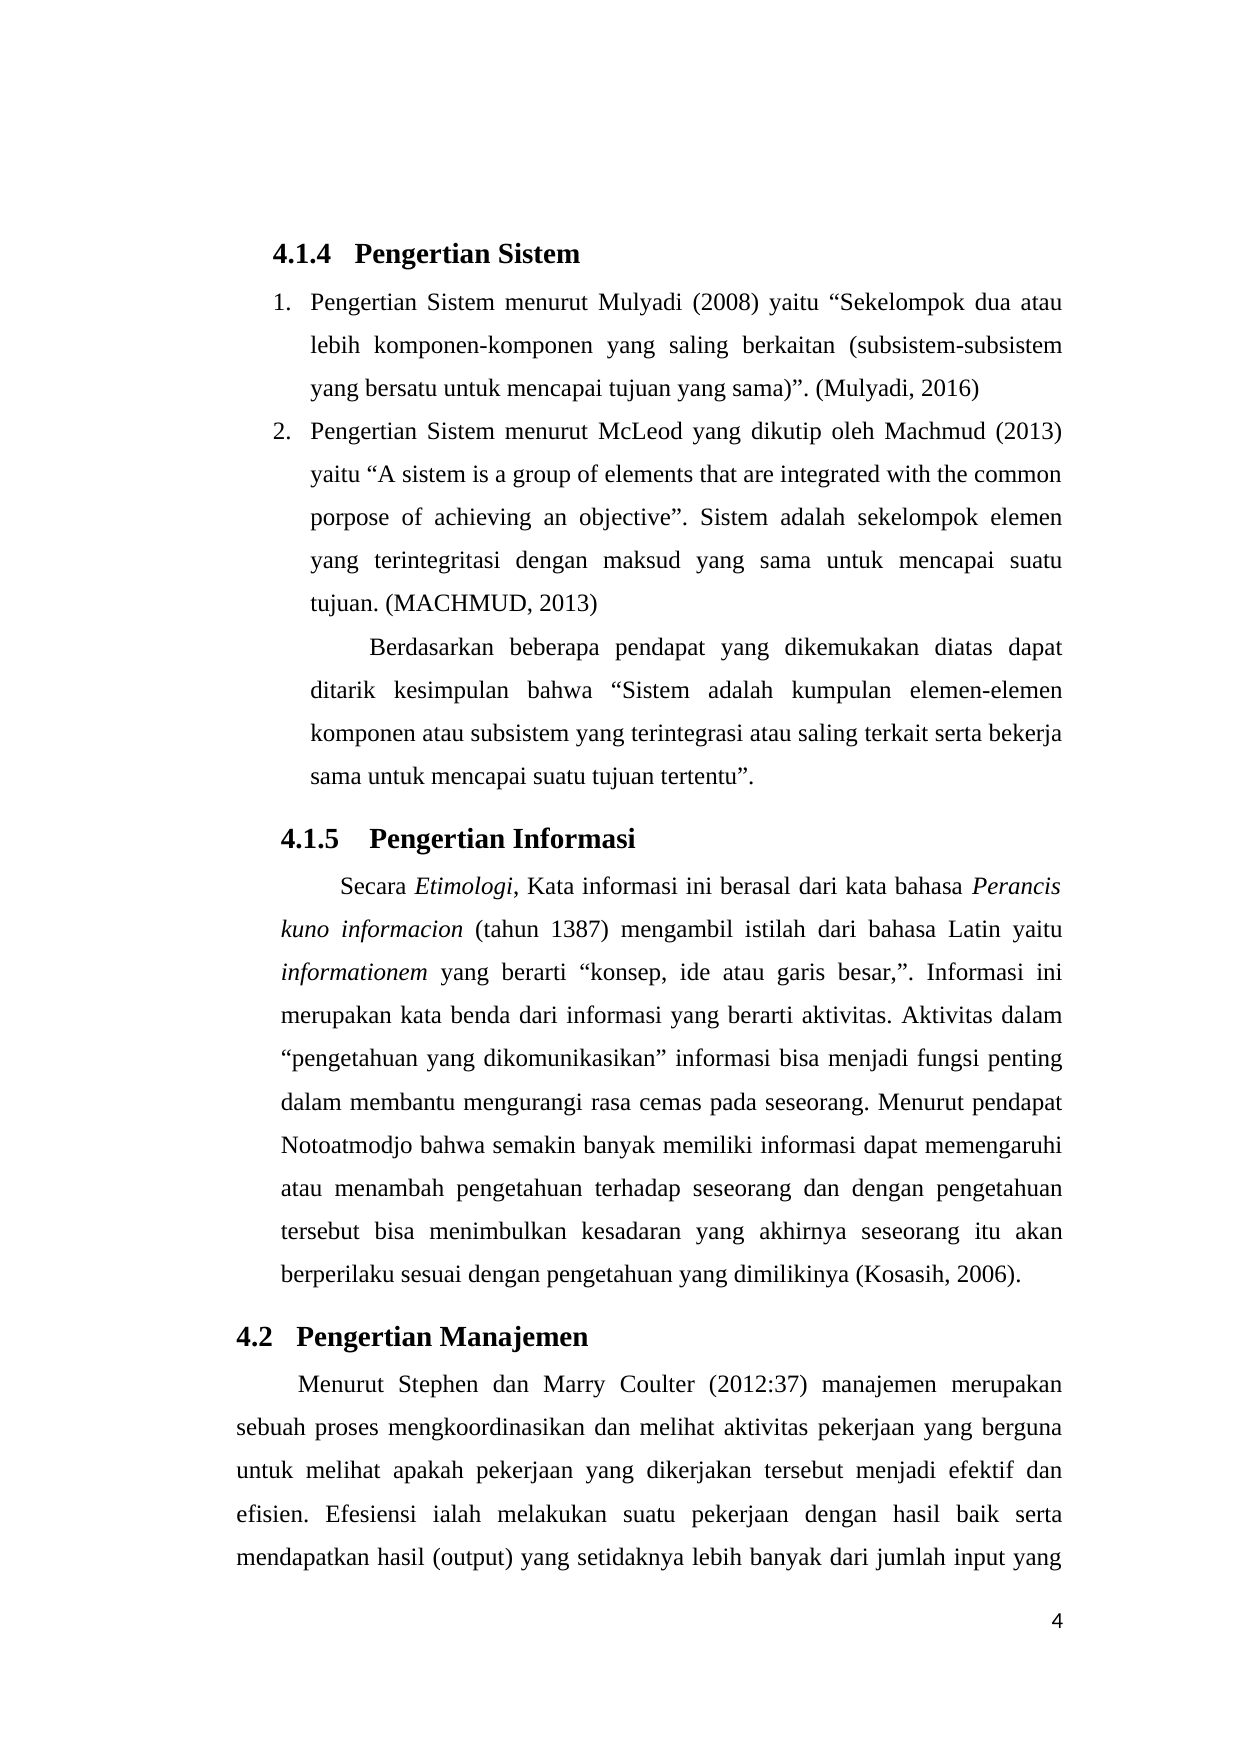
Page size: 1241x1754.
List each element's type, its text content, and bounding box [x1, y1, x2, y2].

list Berdasarkan beberapa pendapat yang dikemukakan diatas dapat ditarik kesimpulan bahwa “Sistem adalah kumpulan elemen-elemen komponen atau subsistem yang terintegrasi atau saling terkait serta bekerja sama untuk mencapai suatu tujuan tertentu”. [310, 632, 1063, 790]
subtitle Pengertian Informasi [281, 821, 1063, 854]
list Pengertian Sistem menurut Mulyadi (2008) yaitu “Sekelompok dua atau lebih komponen-komponen yang saling berkaitan (subsistem-subsistem yang bersatu untuk mencapai tujuan yang sama)”. (Mulyadi, 2016) [273, 287, 1063, 402]
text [236, 1369, 1063, 1571]
list Pengertian Sistem menurut McLeod yang dikutip oleh Machmud (2013) yaitu “A sistem is a group of elements that are integrated with the common porpose of achieving an objective”. Sistem adalah sekelompok elemen yang terintegritasi dengan maksud yang sama untuk mencapai suatu tujuan. (MACHMUD, 2013) [273, 416, 1063, 617]
subtitle Pengertian Manajemen [236, 1319, 1063, 1352]
text Secara Etimologi, Kata informasi ini berasal dari kata bahasa Perancis kuno informacion (tahun 1387) mengambil istilah dari bahasa Latin yaitu informationem yang berarti “konsep, ide atau garis besar,”. Informasi ini merupakan kata benda dari informasi yang berarti aktivitas. Aktivitas dalam “pengetahuan yang dikomunikasikan” informasi bisa menjadi fungsi penting dalam membantu mengurangi rasa cemas pada seseorang. Menurut pendapat Notoatmodjo bahwa semakin banyak memiliki informasi dapat memengaruhi atau menambah pengetahuan terhadap seseorang dan dengan pengetahuan tersebut bisa menimbulkan kesadaran yang akhirnya seseorang itu akan berperilaku sesuai dengan pengetahuan yang dimilikinya. [281, 871, 1063, 1288]
subtitle Pengertian Sistem [273, 236, 1063, 270]
